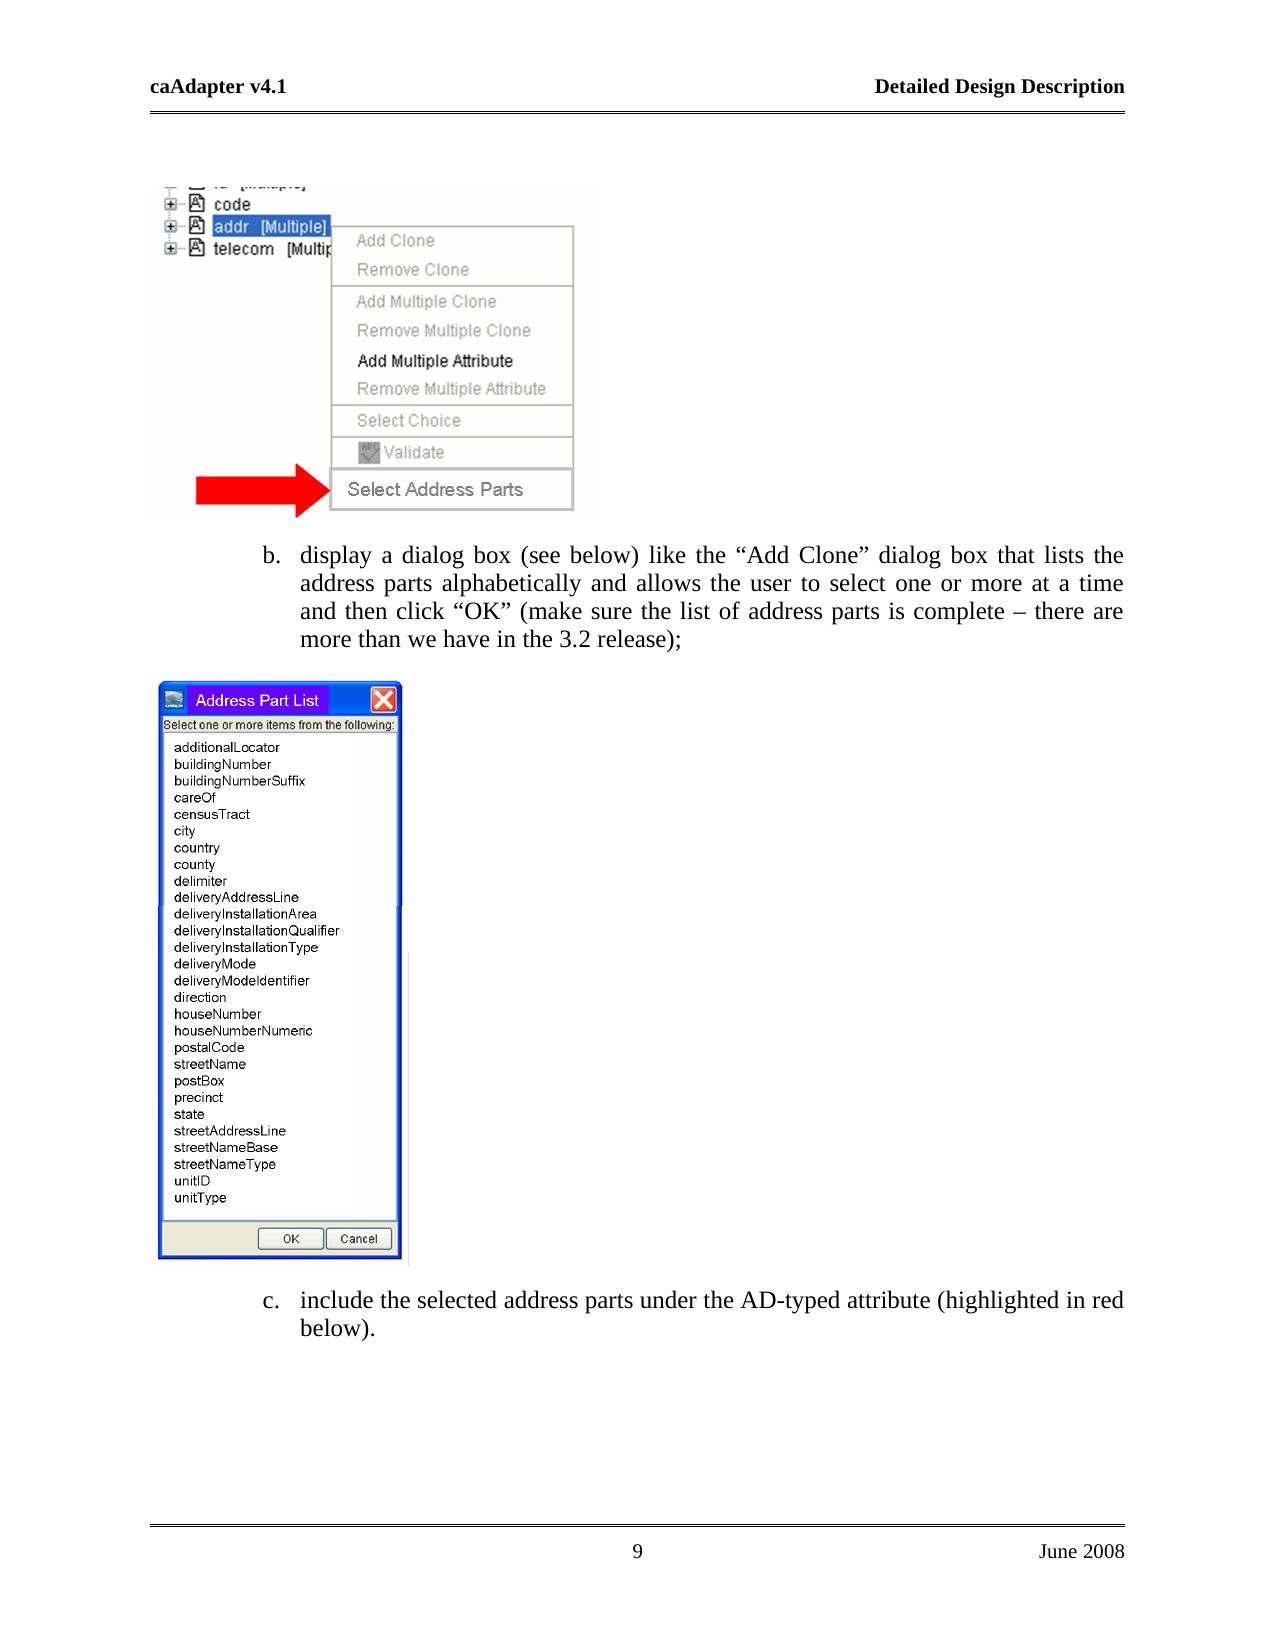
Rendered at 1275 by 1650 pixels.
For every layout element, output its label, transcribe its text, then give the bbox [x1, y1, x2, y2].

picture [150, 673, 409, 1266]
picture [150, 187, 596, 520]
list display a dialog box (see below) like the “Add Clone” dialog box that lists the address parts alphabetically and allows the user to select one or more at a time and then click “OK” (make sure the list of address parts is complete – there are more than we have in the 3.2 release); [262, 541, 1125, 653]
list include the selected address parts under the AD-typed attribute (highlighted in red below). [262, 1286, 1125, 1342]
